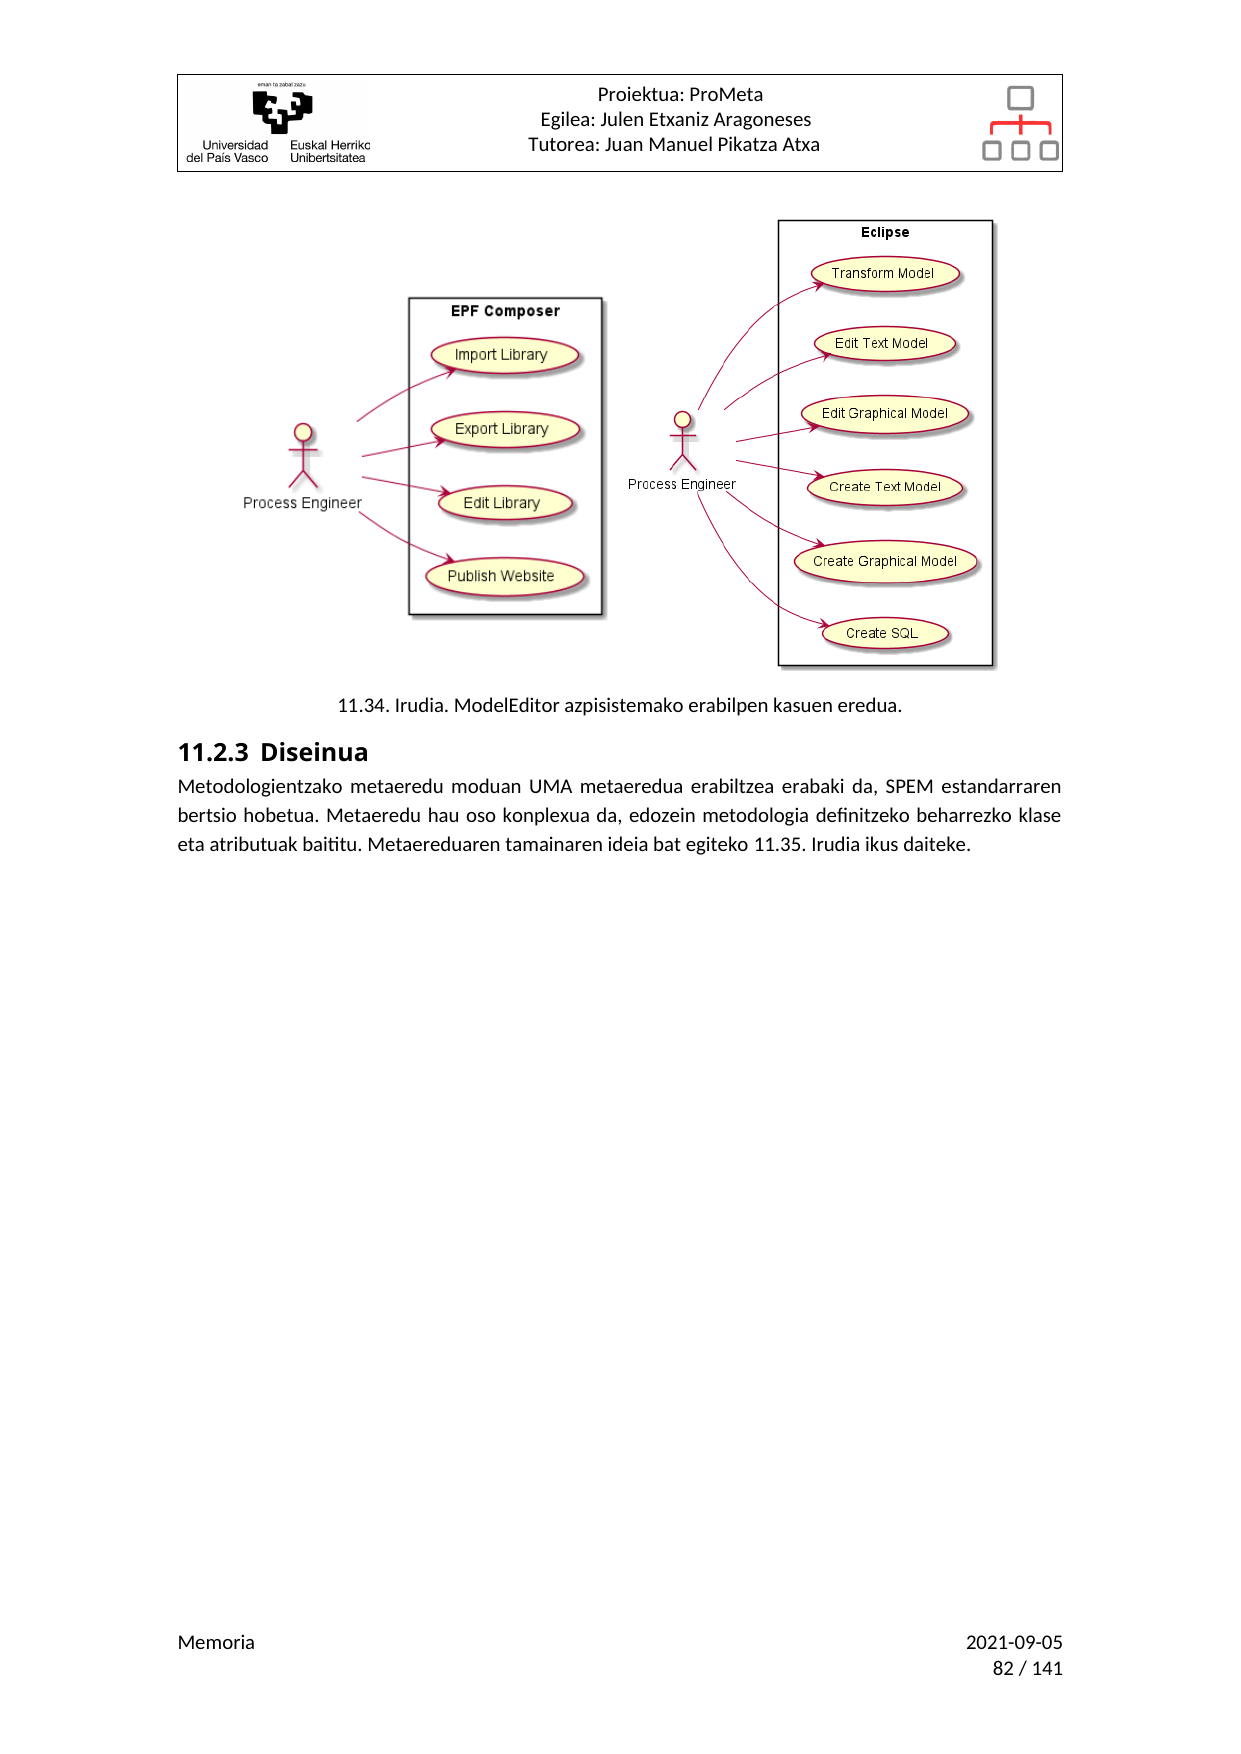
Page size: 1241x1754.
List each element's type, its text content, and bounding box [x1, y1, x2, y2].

picture [182, 81, 370, 162]
picture [978, 80, 1060, 162]
picture [622, 213, 1002, 675]
subtitle Diseinua [177, 734, 1063, 768]
picture [237, 290, 613, 626]
